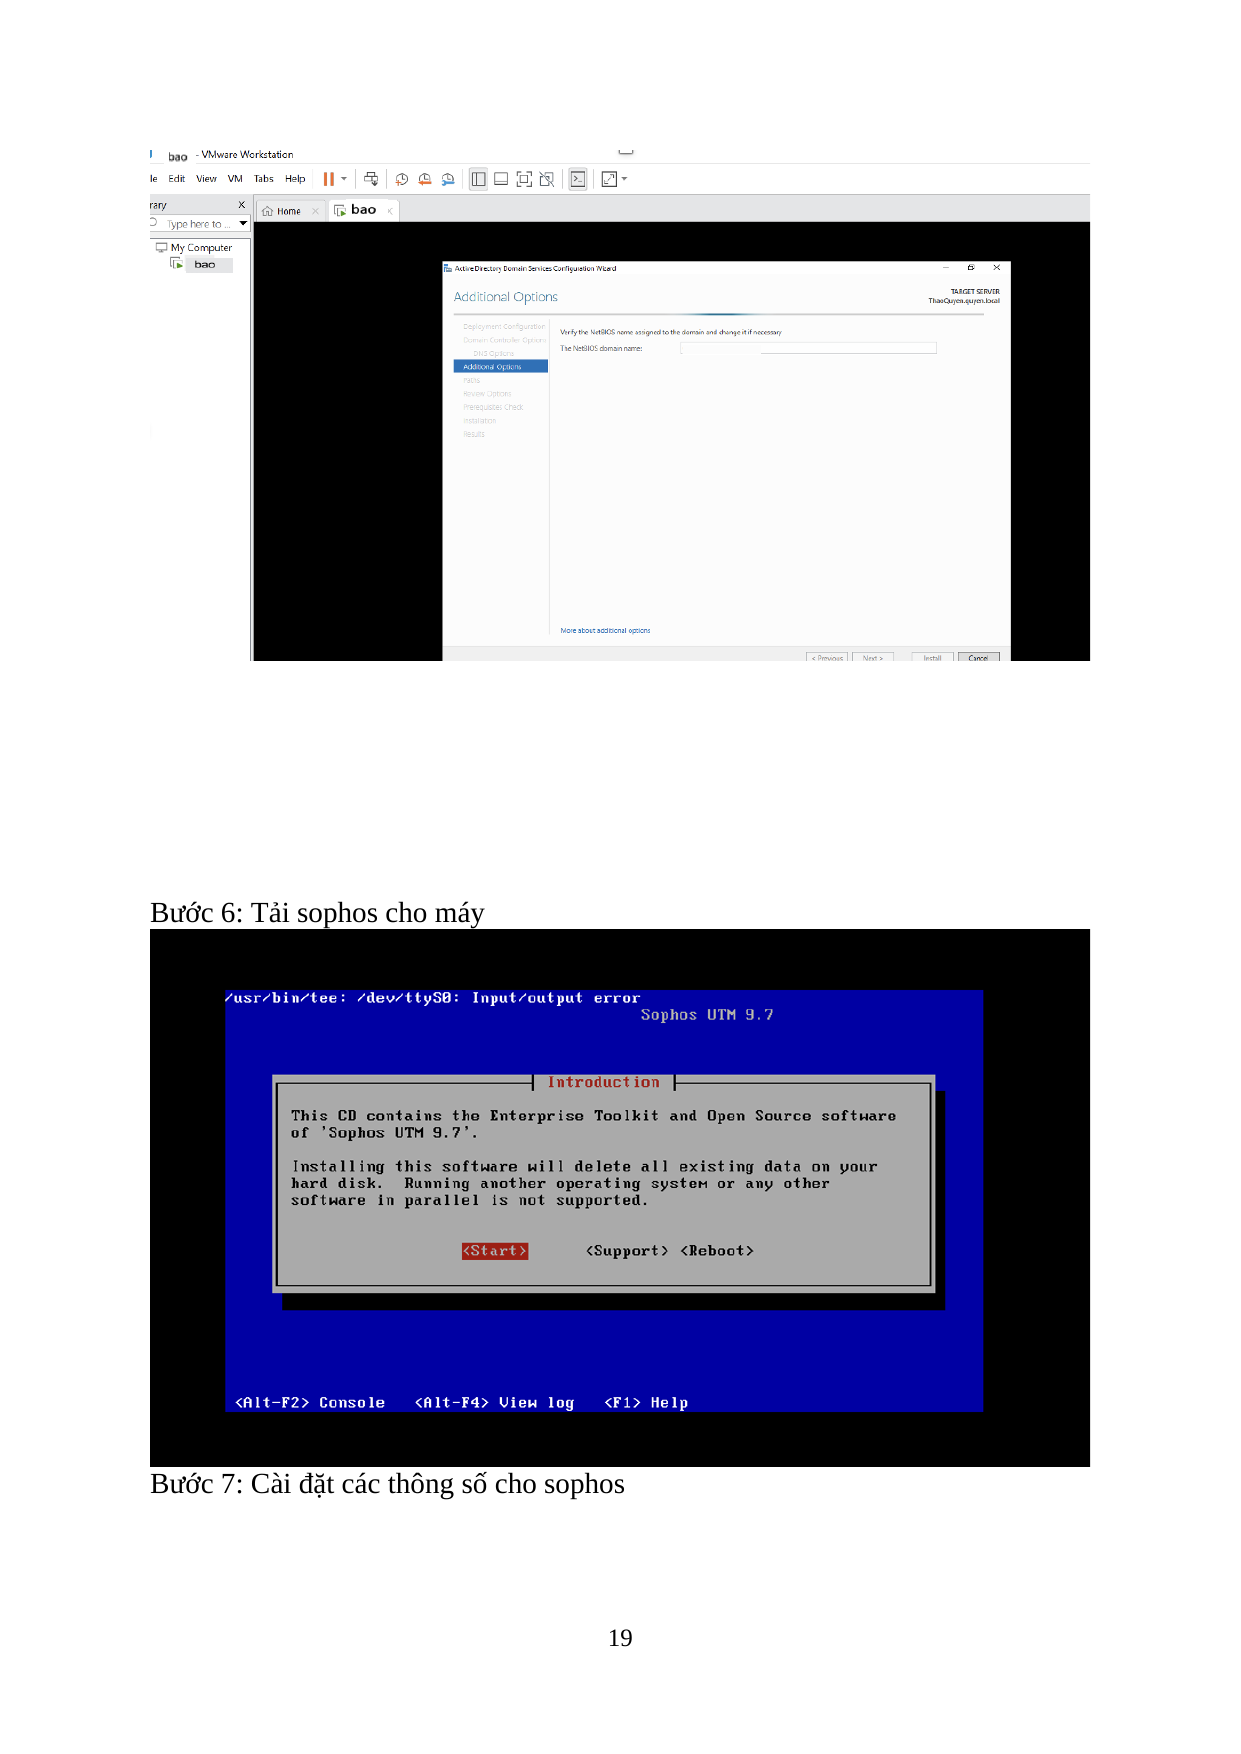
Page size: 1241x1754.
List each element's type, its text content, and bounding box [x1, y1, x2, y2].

picture [150, 150, 1091, 661]
text Bước 6: Tải sophos cho máy [150, 896, 1090, 929]
picture [150, 929, 1091, 1467]
text Bước 7: Cài đặt các thông số cho sophos [150, 1467, 1090, 1500]
